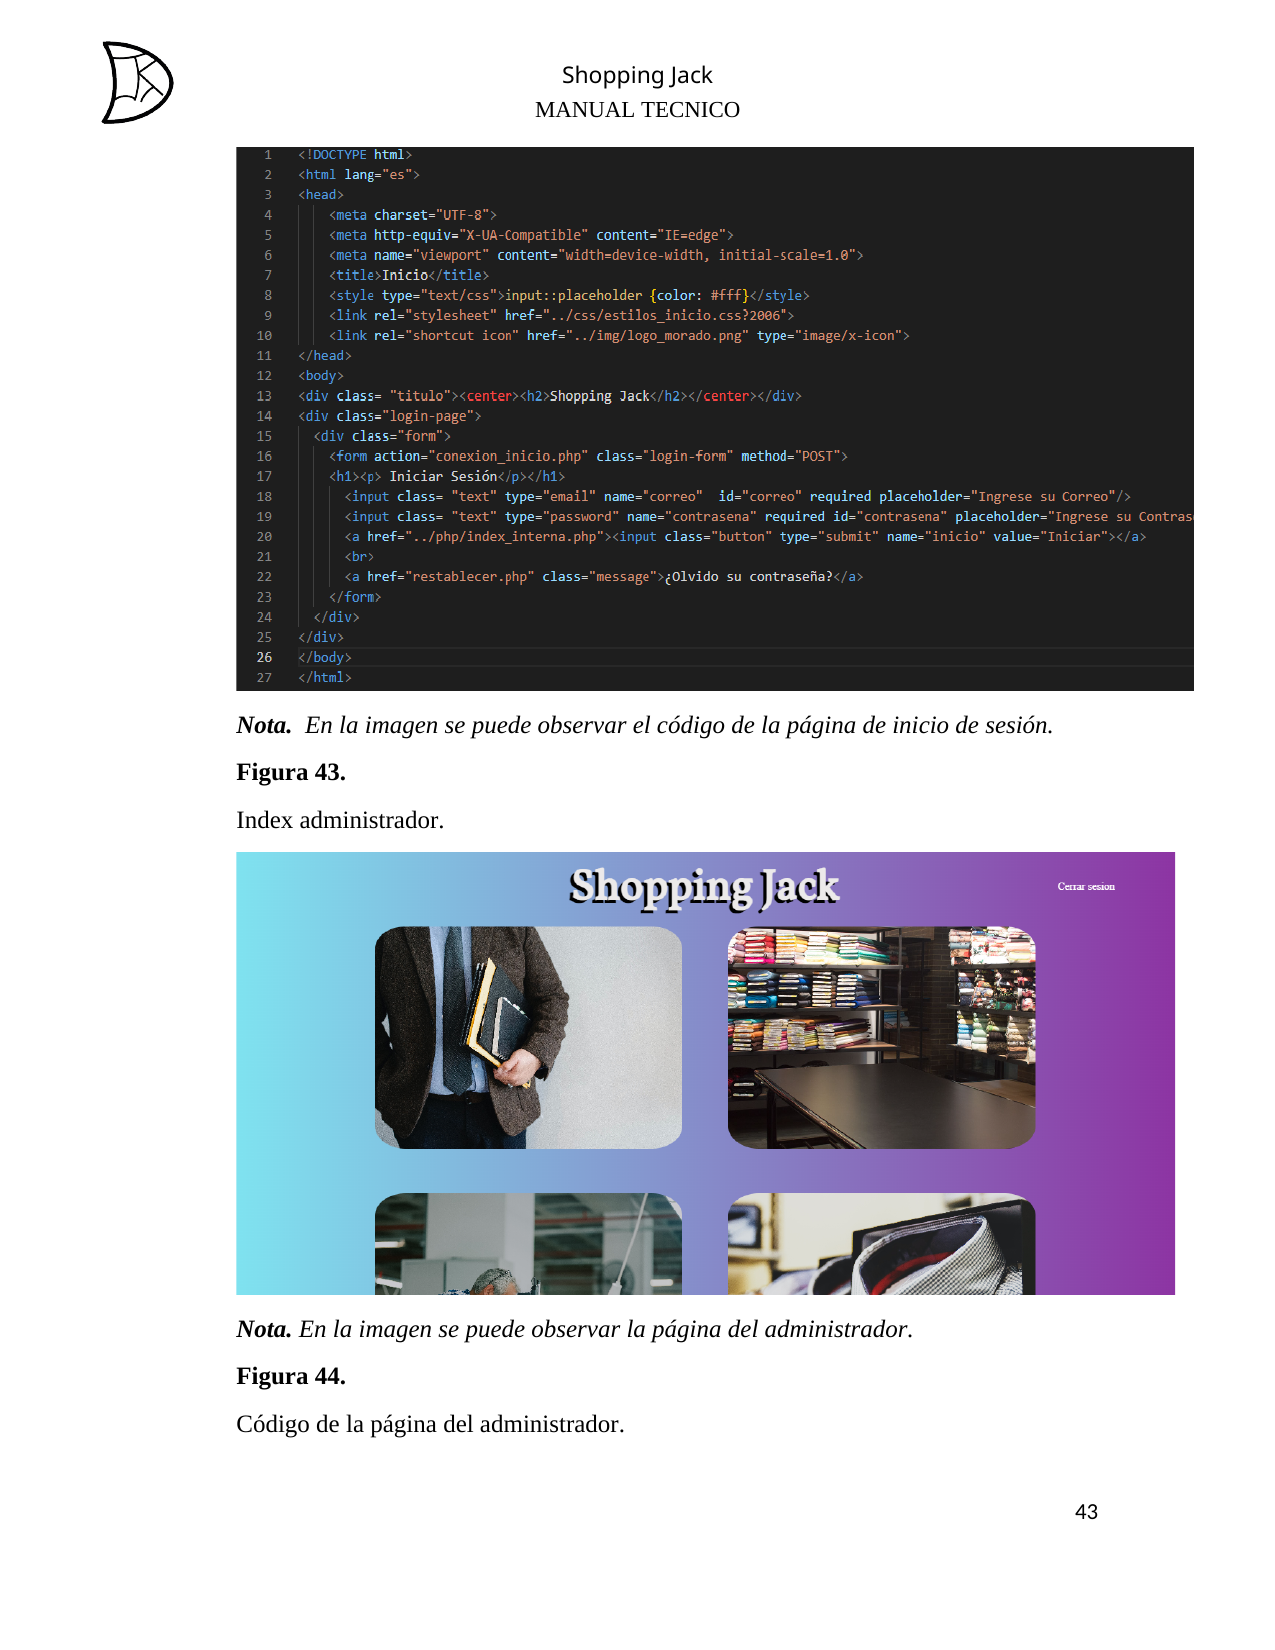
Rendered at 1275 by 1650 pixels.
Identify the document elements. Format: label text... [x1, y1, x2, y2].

picture [94, 38, 177, 124]
text Figura 43. [236, 757, 1098, 786]
picture [236, 852, 1176, 1295]
text Index administrador. [236, 805, 1098, 834]
text Nota. En la imagen se puede observar la página del administrador. [236, 1314, 1098, 1342]
text Código de la página del administrador. [236, 1409, 1098, 1438]
picture [236, 147, 1194, 691]
text Figura 44. [236, 1361, 1098, 1390]
text Nota. En la imagen se puede observar el código de la página de inicio de sesión. [236, 710, 1098, 738]
